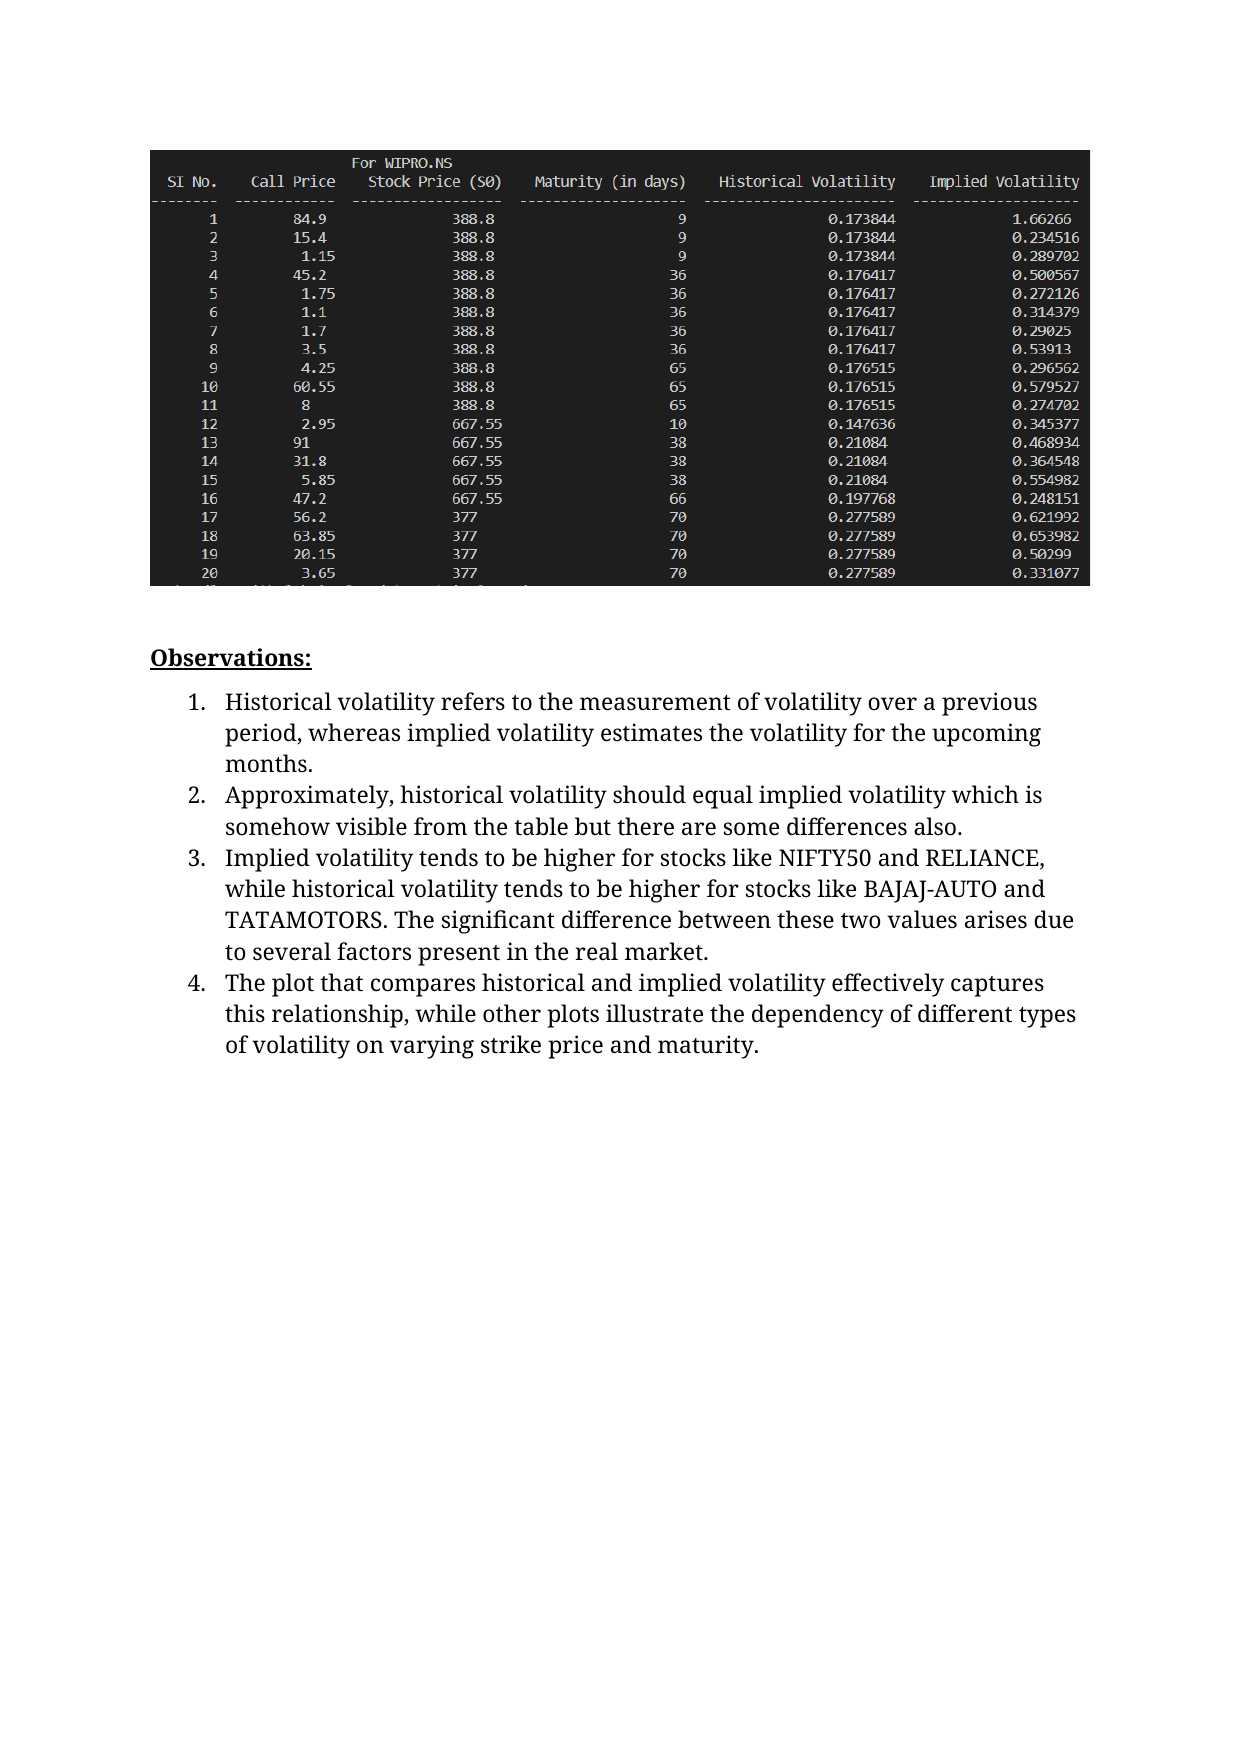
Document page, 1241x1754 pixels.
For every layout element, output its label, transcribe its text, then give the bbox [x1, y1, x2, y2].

list Historical volatility refers to the measurement of volatility over a previous period, whereas implied volatility estimates the volatility for the upcoming months. [187, 686, 1090, 779]
text Observations: [150, 642, 1090, 673]
list Approximately, historical volatility should equal implied volatility which is somehow visible from the table but there are some differences also. [187, 779, 1090, 842]
picture [150, 150, 1091, 586]
list The plot that compares historical and implied volatility effectively captures this relationship, while other plots illustrate the dependency of different types of volatility on varying strike price and maturity. [187, 967, 1090, 1061]
list Implied volatility tends to be higher for stocks like NIFTY50 and RELIANCE, while historical volatility tends to be higher for stocks like BAJAJ-AUTO and TATAMOTORS. The significant difference between these two values arises due to several factors present in the real market. [187, 842, 1090, 967]
